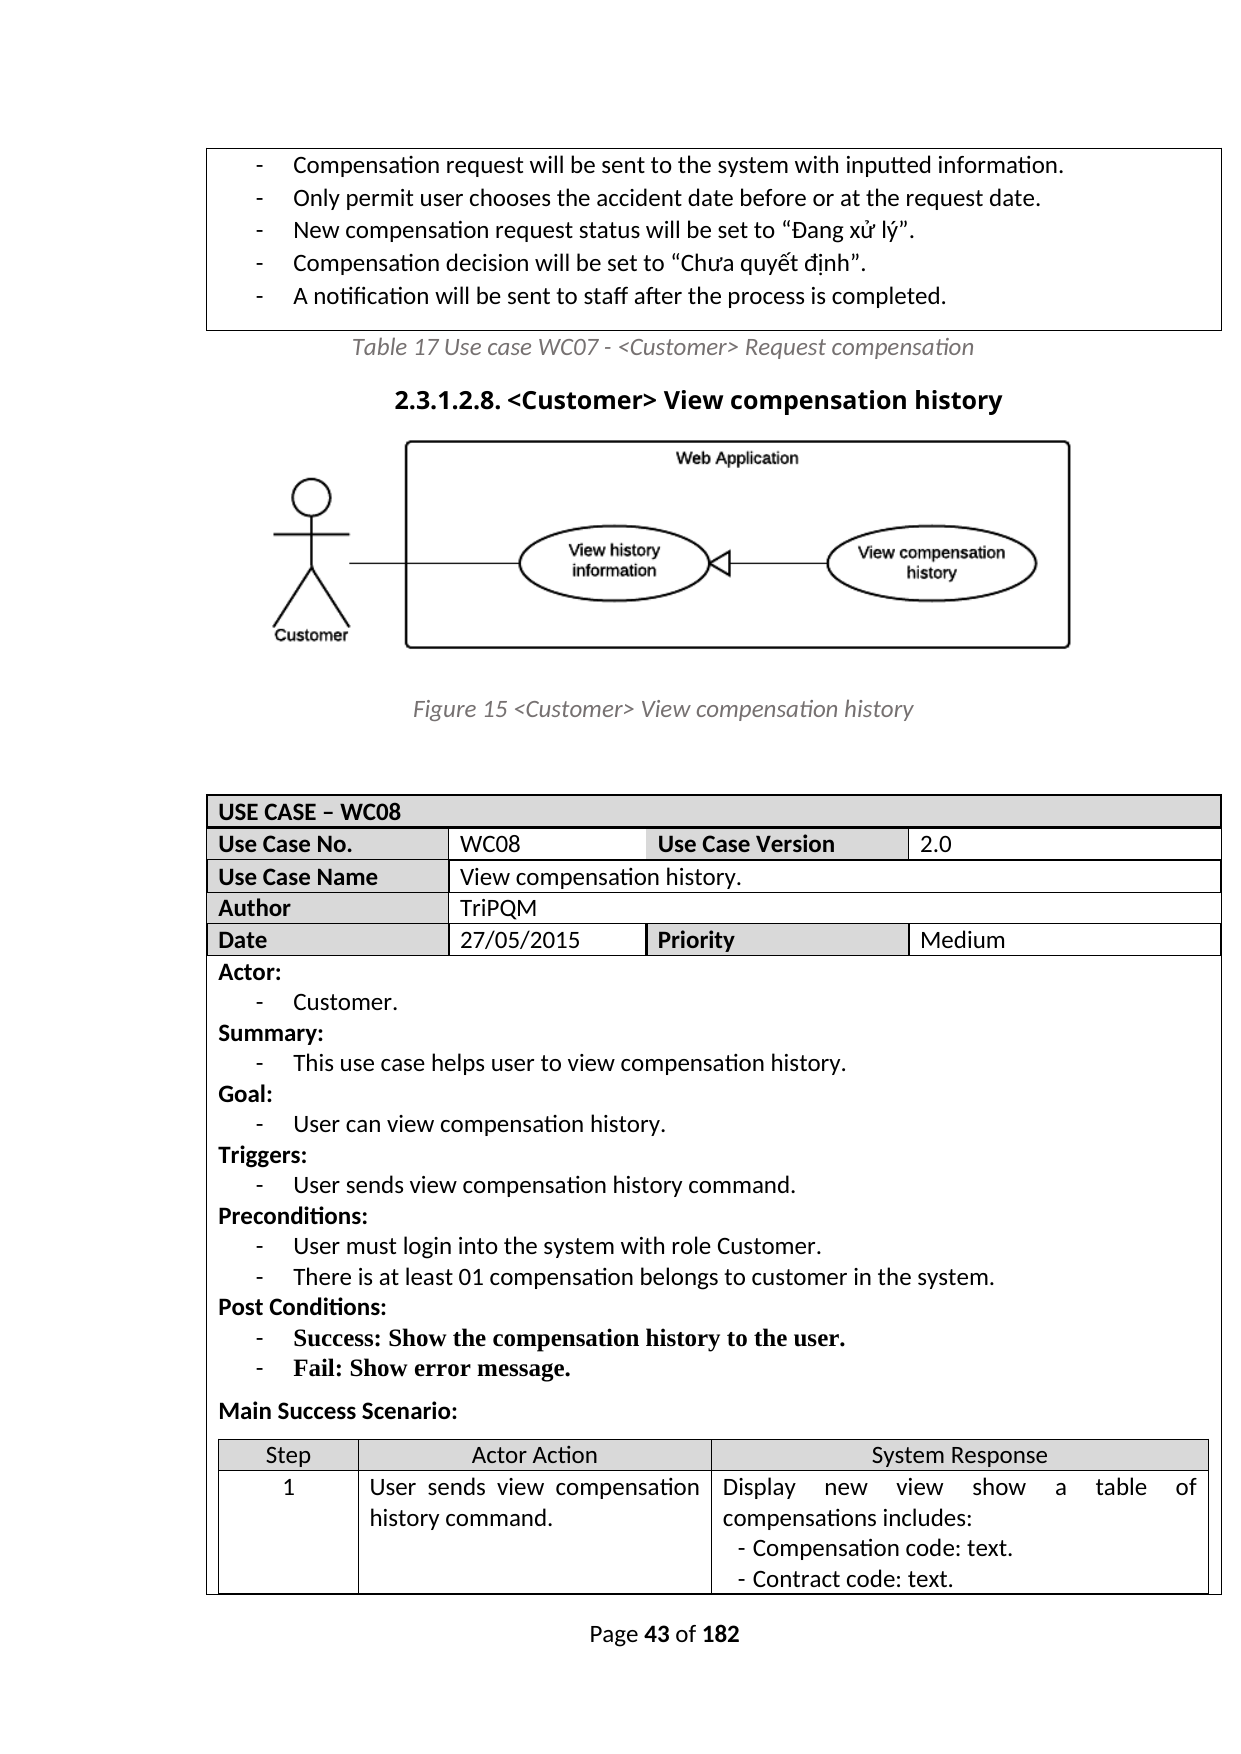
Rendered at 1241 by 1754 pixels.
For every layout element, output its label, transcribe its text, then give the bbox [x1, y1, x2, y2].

picture [237, 418, 1092, 674]
table_cell View compensation history. [450, 861, 1220, 892]
table_cell Priority [648, 924, 908, 955]
table_cell WC08 [449, 829, 646, 859]
table_cell Medium [910, 924, 1220, 955]
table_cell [207, 956, 1221, 1594]
table_cell Use Case Version [646, 829, 908, 859]
table_cell 27/05/2015 [450, 924, 645, 955]
table_cell TriPQM [449, 893, 1221, 923]
table_cell 2.0 [909, 829, 1221, 859]
subtitle <Customer> View compensation history [394, 382, 1122, 416]
table_header USE CASE – WC08 [208, 796, 1220, 826]
table_cell Author [207, 893, 448, 923]
table_cell Use Case No. [207, 829, 448, 859]
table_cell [207, 149, 1221, 330]
table_cell Use Case Name [208, 860, 448, 892]
table_cell Date [208, 924, 448, 955]
